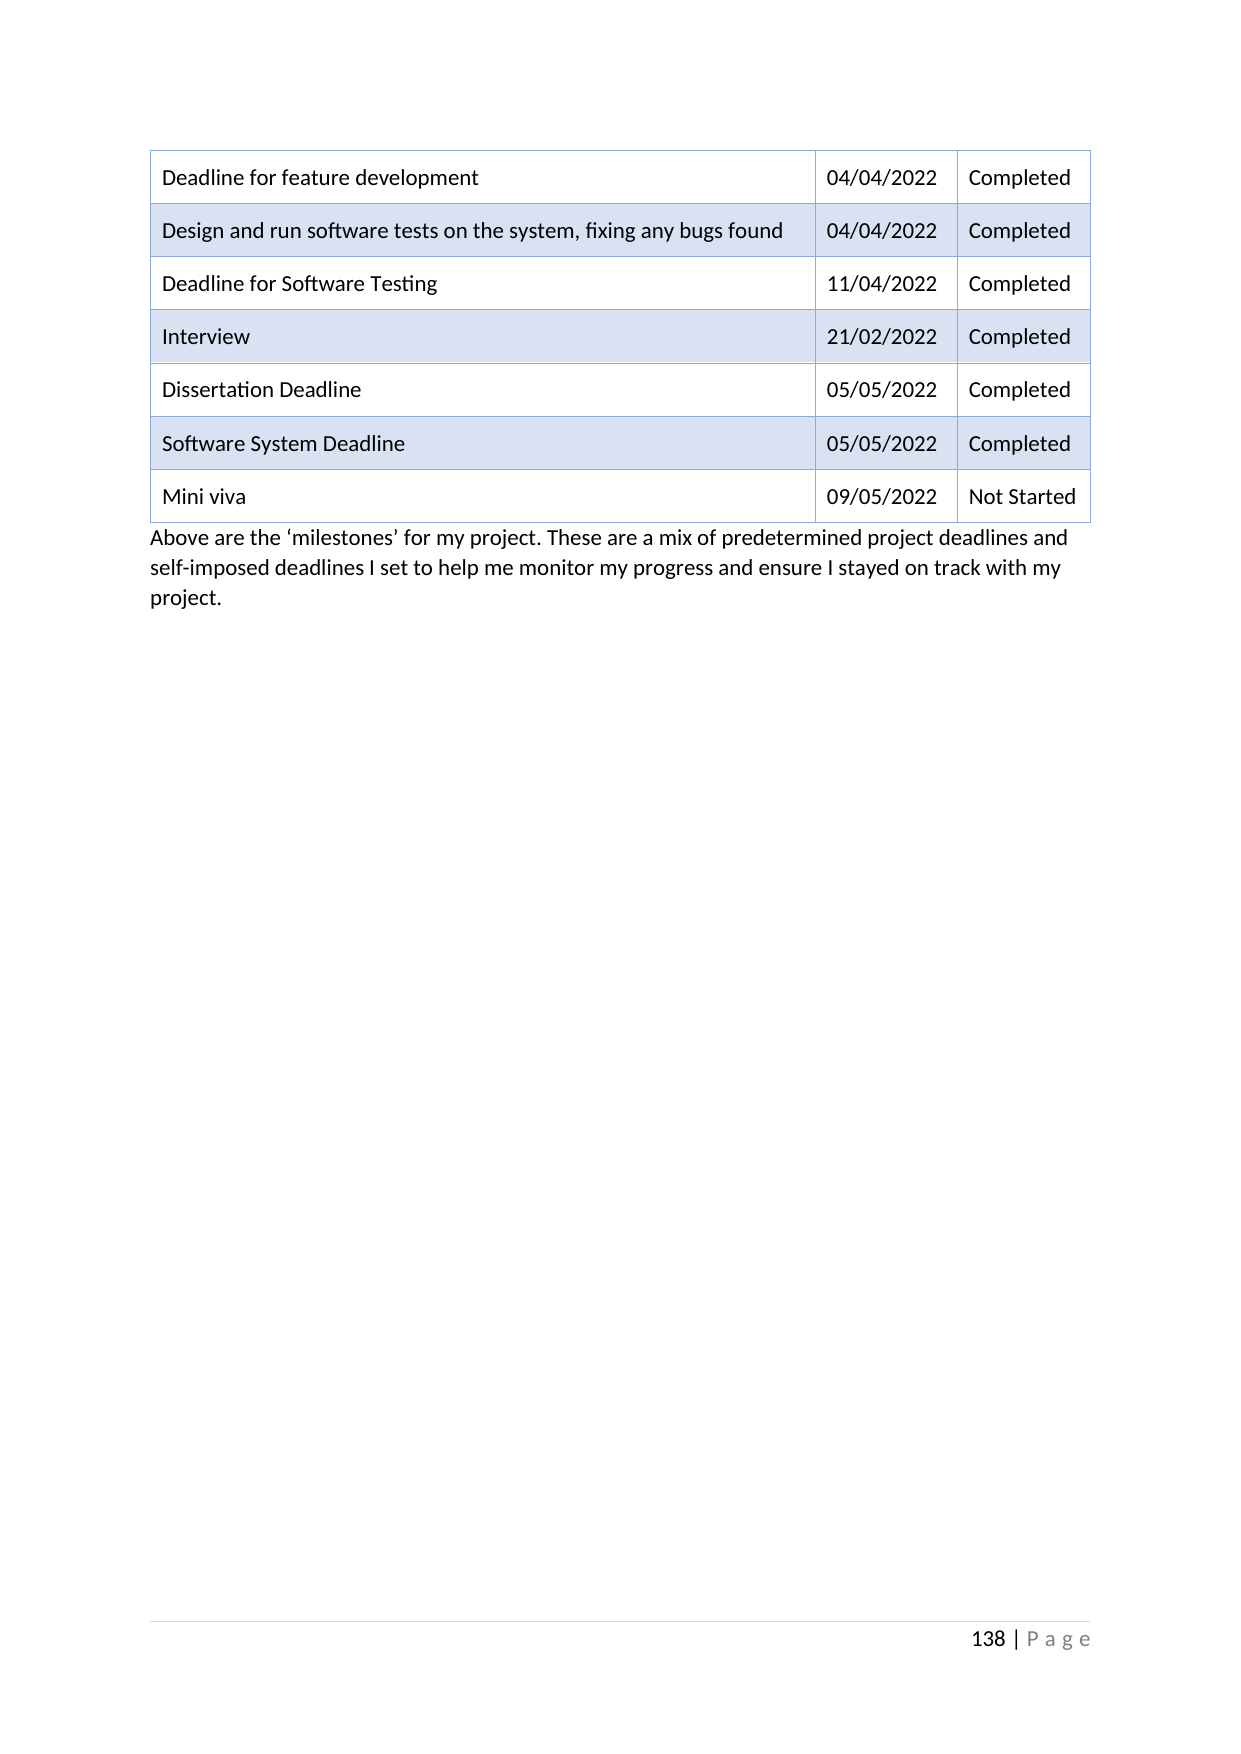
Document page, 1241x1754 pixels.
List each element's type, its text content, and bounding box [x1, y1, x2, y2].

text Above are the ‘milestones’ for my project. These are a mix of predetermined project deadlines and self-imposed deadlines I set to help me monitor my progress and ensure I stayed on track with my project. [150, 523, 1090, 611]
table_cell 05/05/2022 [816, 364, 957, 416]
table_cell 09/05/2022 [816, 470, 957, 522]
table_cell Completed [958, 257, 1090, 309]
table_cell Interview [151, 310, 815, 362]
table_cell Completed [958, 310, 1090, 362]
table_cell 05/05/2022 [816, 417, 957, 469]
table_cell Design and run software tests on the system, fixing any bugs found [151, 204, 815, 256]
table_cell 11/04/2022 [816, 257, 957, 309]
table_cell Completed [958, 204, 1090, 256]
table_cell 21/02/2022 [816, 310, 957, 362]
table_cell Software System Deadline [151, 417, 815, 469]
table_cell Completed [958, 364, 1090, 416]
table_cell Completed [958, 151, 1090, 203]
table_cell Deadline for feature development [151, 151, 815, 203]
table_cell Not Started [958, 470, 1090, 522]
table_cell Completed [958, 417, 1090, 469]
table_cell 04/04/2022 [816, 204, 957, 256]
table_cell 04/04/2022 [816, 151, 957, 203]
table_cell Deadline for Software Testing [151, 257, 815, 309]
table_cell Dissertation Deadline [151, 364, 815, 416]
table_cell Mini viva [151, 470, 815, 522]
